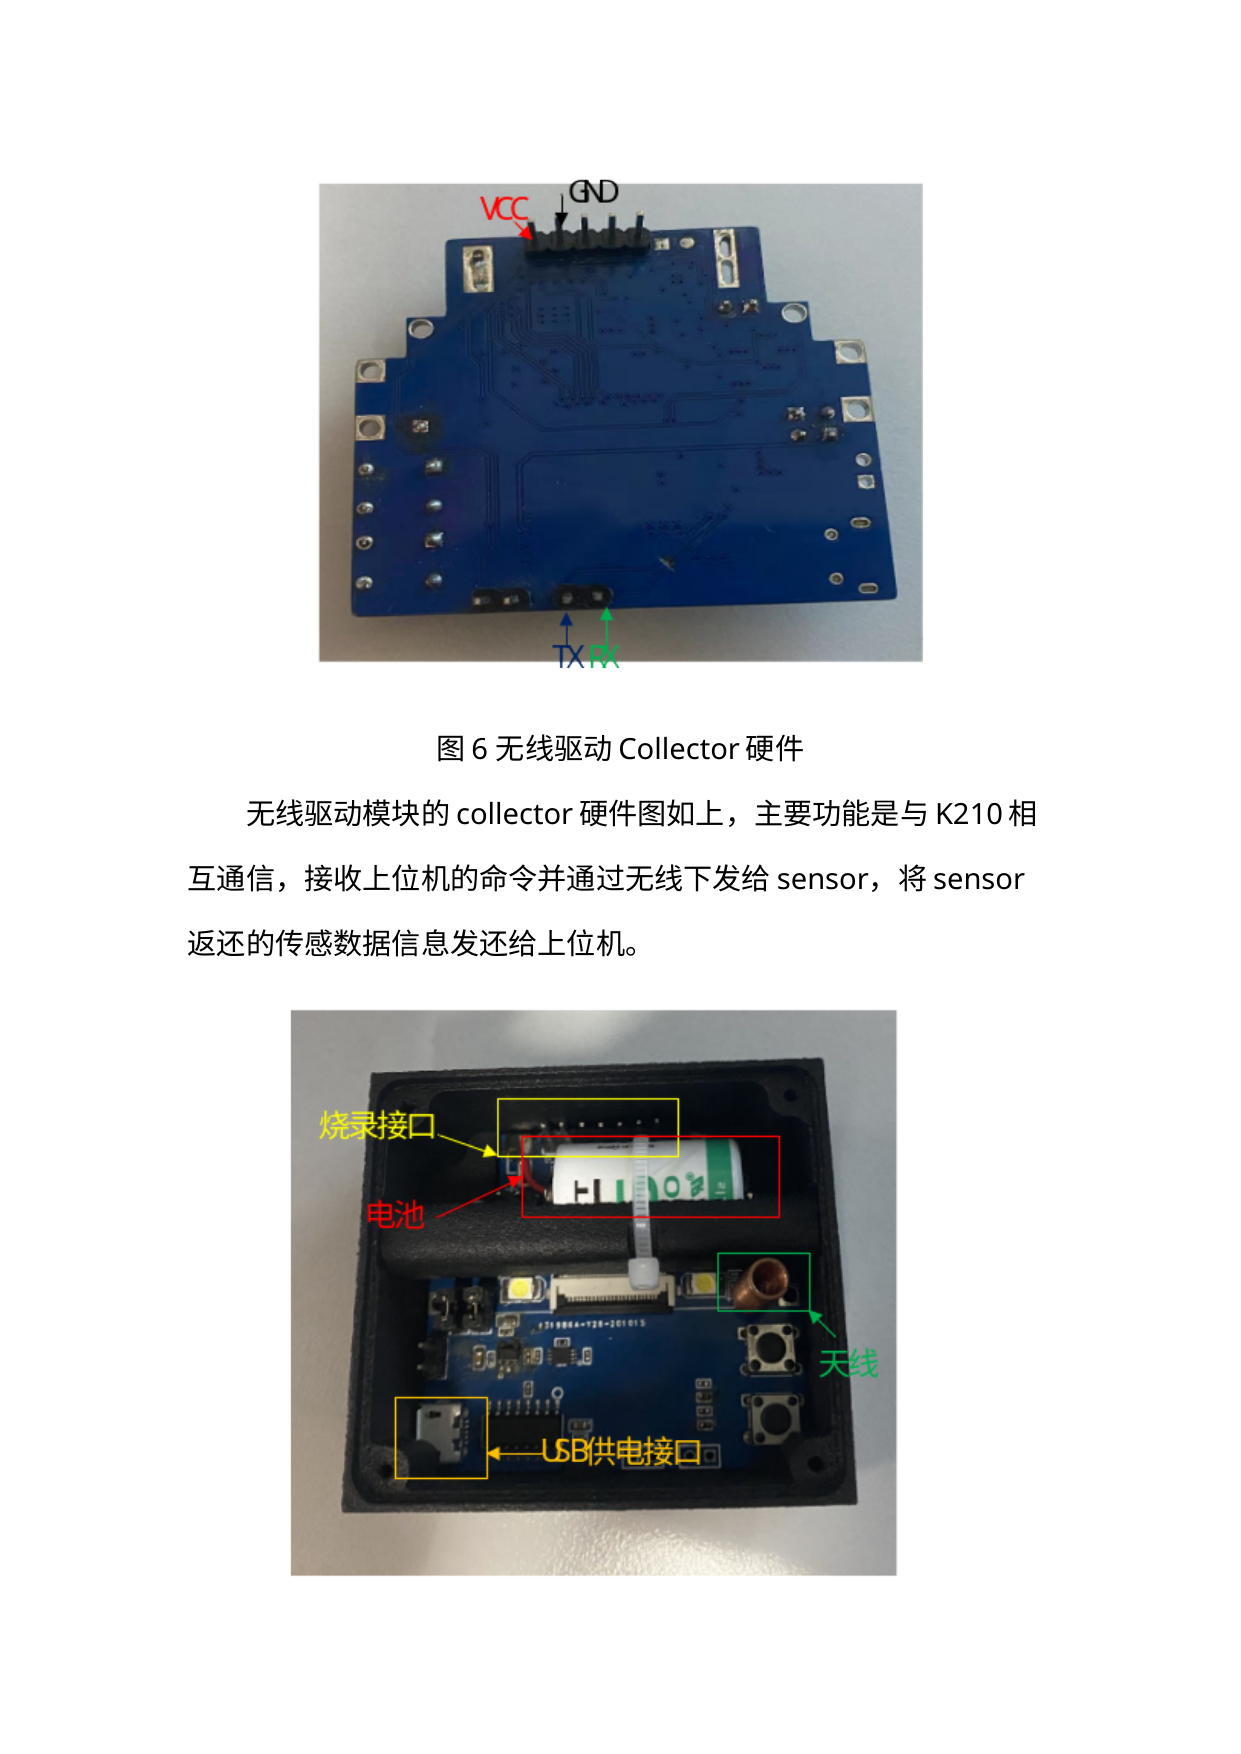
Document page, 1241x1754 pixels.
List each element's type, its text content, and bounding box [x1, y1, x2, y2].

text 无线驱动模块的collector硬件图如上，主要功能是与K210相互通信，接收上位机的命令并通过无线下发给sensor，将sensor返还的传感数据信息发还给上位机。 [187, 779, 1053, 974]
text 图6 无线驱动Collector硬件 [187, 714, 1053, 779]
